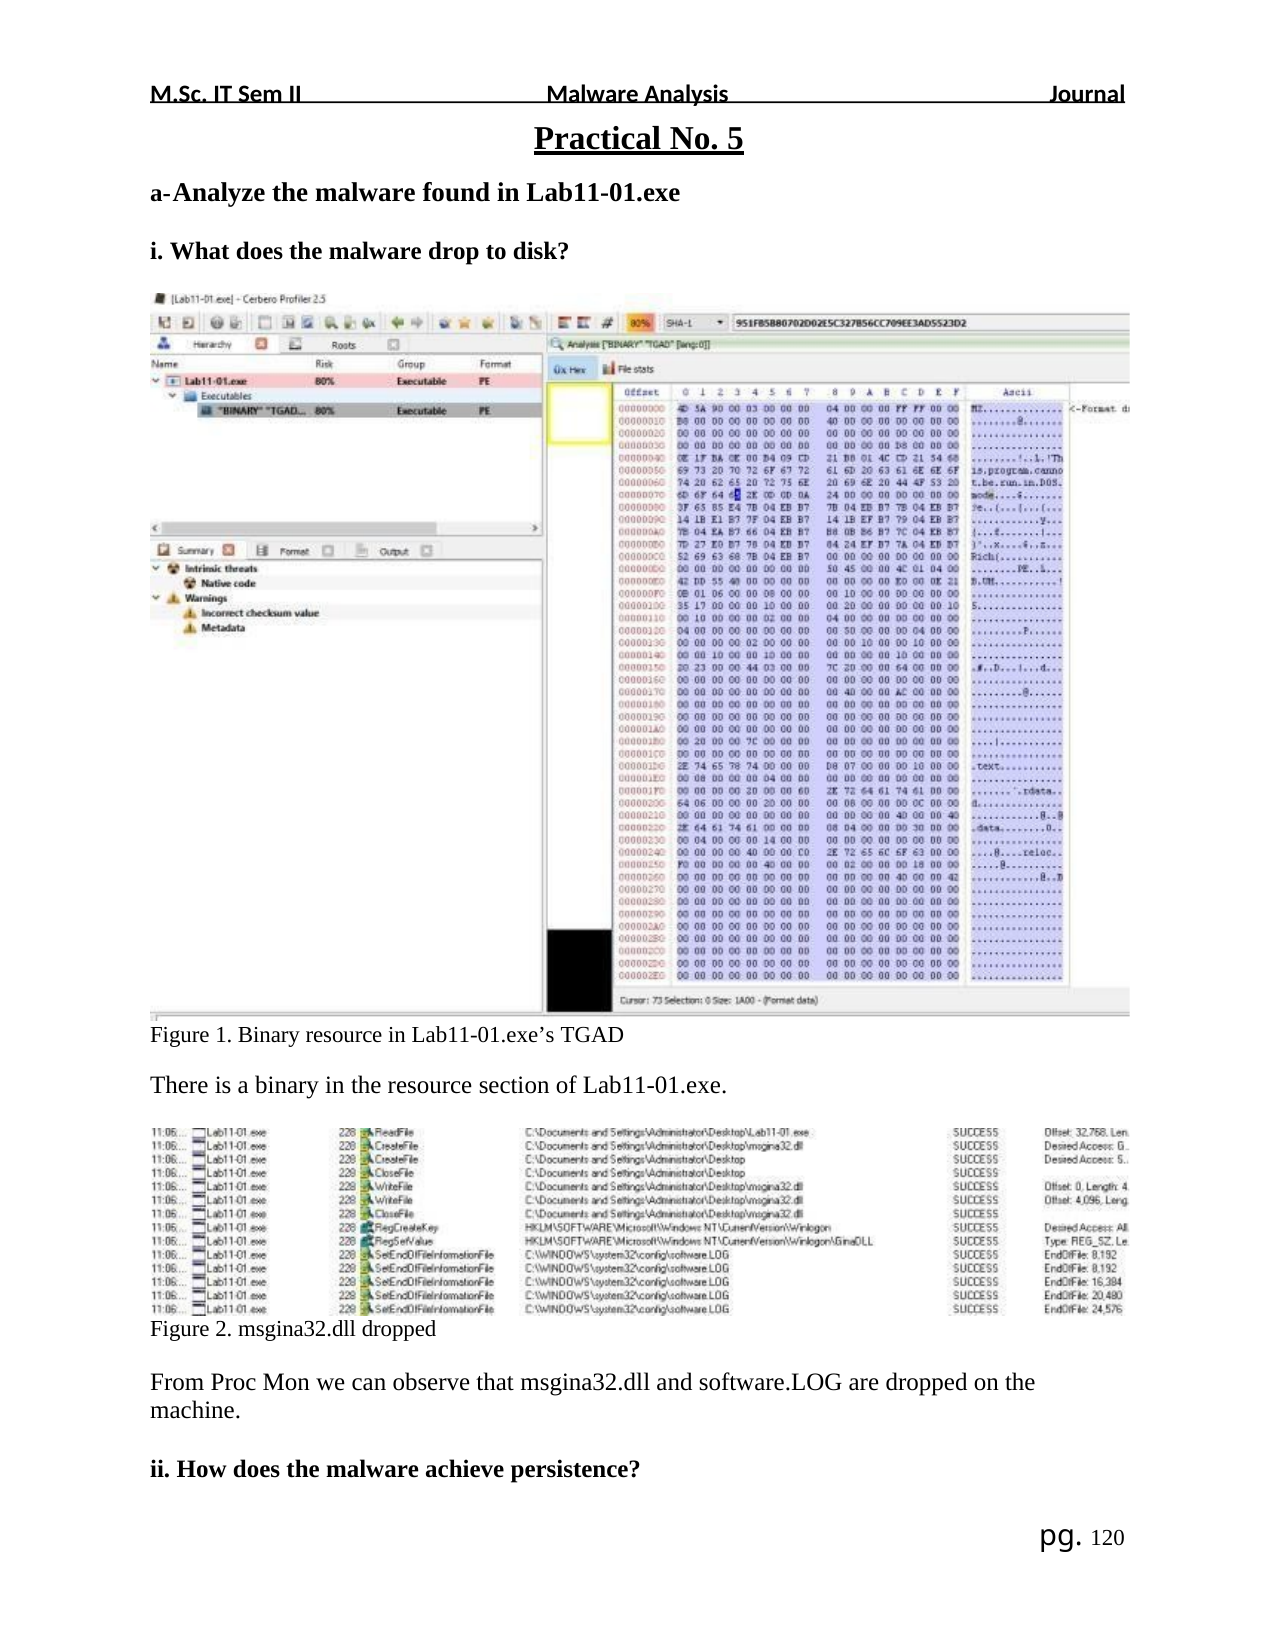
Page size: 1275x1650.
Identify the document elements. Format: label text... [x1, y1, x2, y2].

text There is a binary in the resource section of Lab11-01.exe. [150, 1070, 1237, 1098]
subtitle Analyze the malware found in Lab11-01.exe [150, 176, 1237, 207]
text From Proc Mon we can observe that msgina32.dll and software.LOG are dropped on the machine. [150, 1367, 1094, 1424]
subtitle What does the malware drop to disk? [150, 236, 1237, 264]
subtitle Practical No. 5 [532, 118, 744, 157]
picture [151, 1128, 1130, 1316]
picture [150, 293, 1130, 1021]
subtitle How does the malware achieve persistence? [150, 1454, 1237, 1483]
